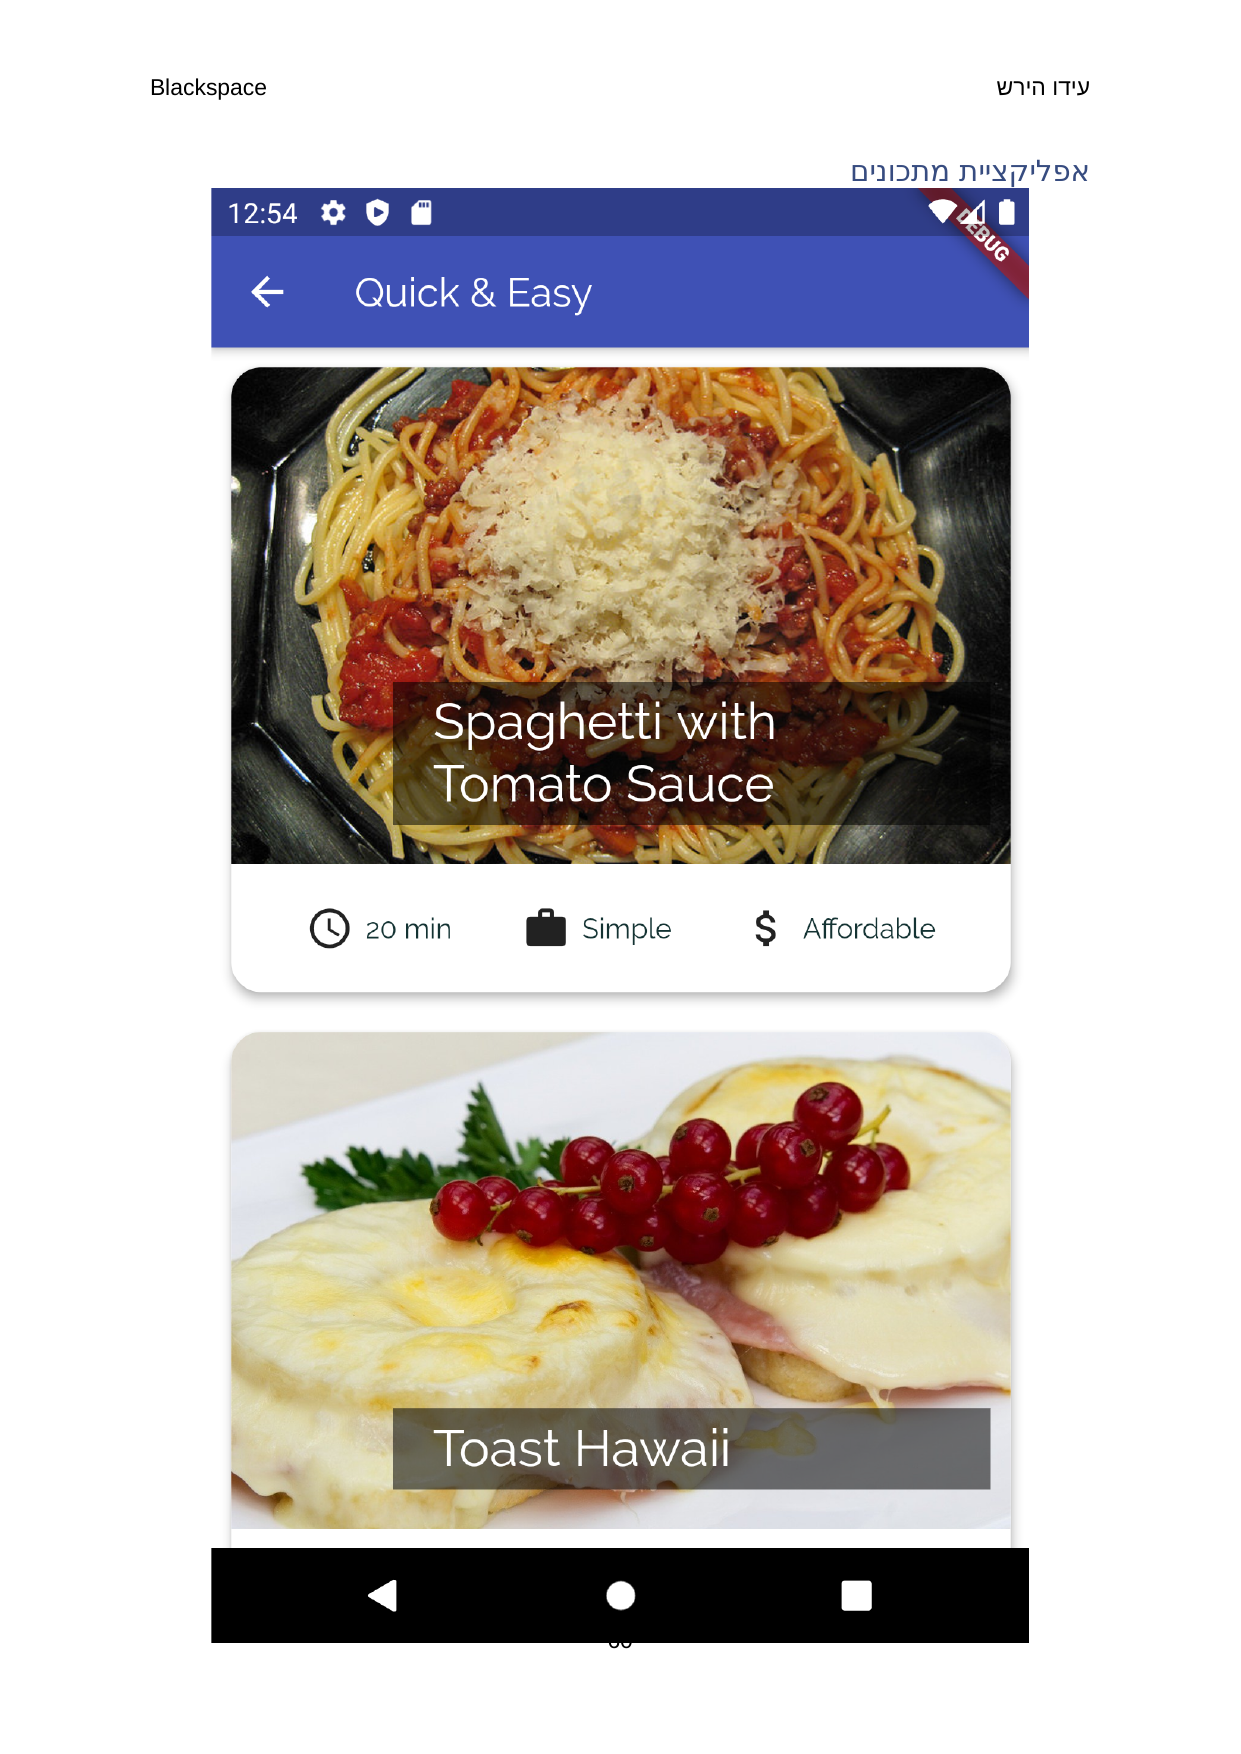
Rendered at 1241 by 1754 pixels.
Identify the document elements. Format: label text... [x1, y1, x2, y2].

picture [211, 188, 1029, 1643]
subtitle אפליקציית מתכונים [150, 154, 1090, 188]
